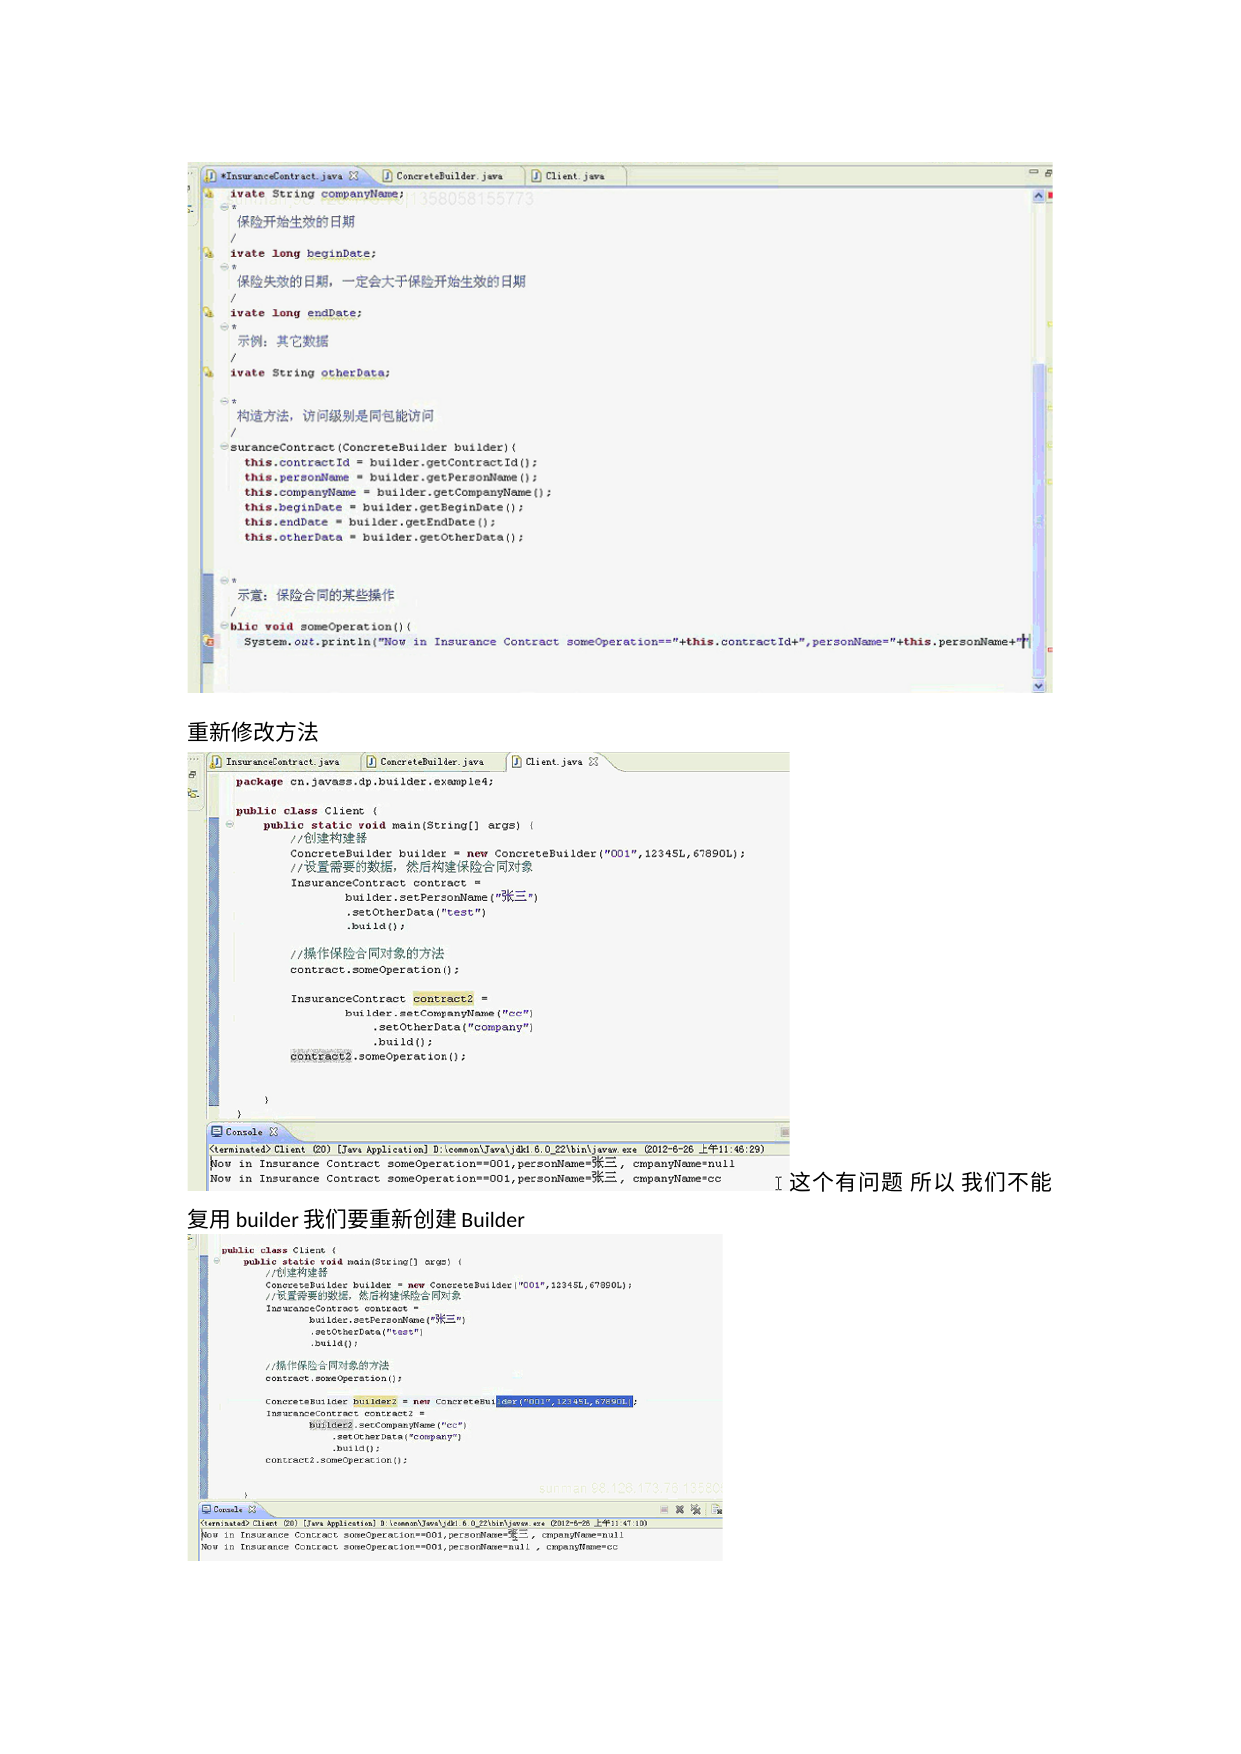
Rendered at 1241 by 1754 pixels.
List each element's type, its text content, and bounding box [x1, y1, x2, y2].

picture [187, 162, 1053, 693]
picture [187, 752, 790, 1191]
text 重新修改方法 [187, 714, 1053, 747]
picture [187, 1234, 723, 1561]
